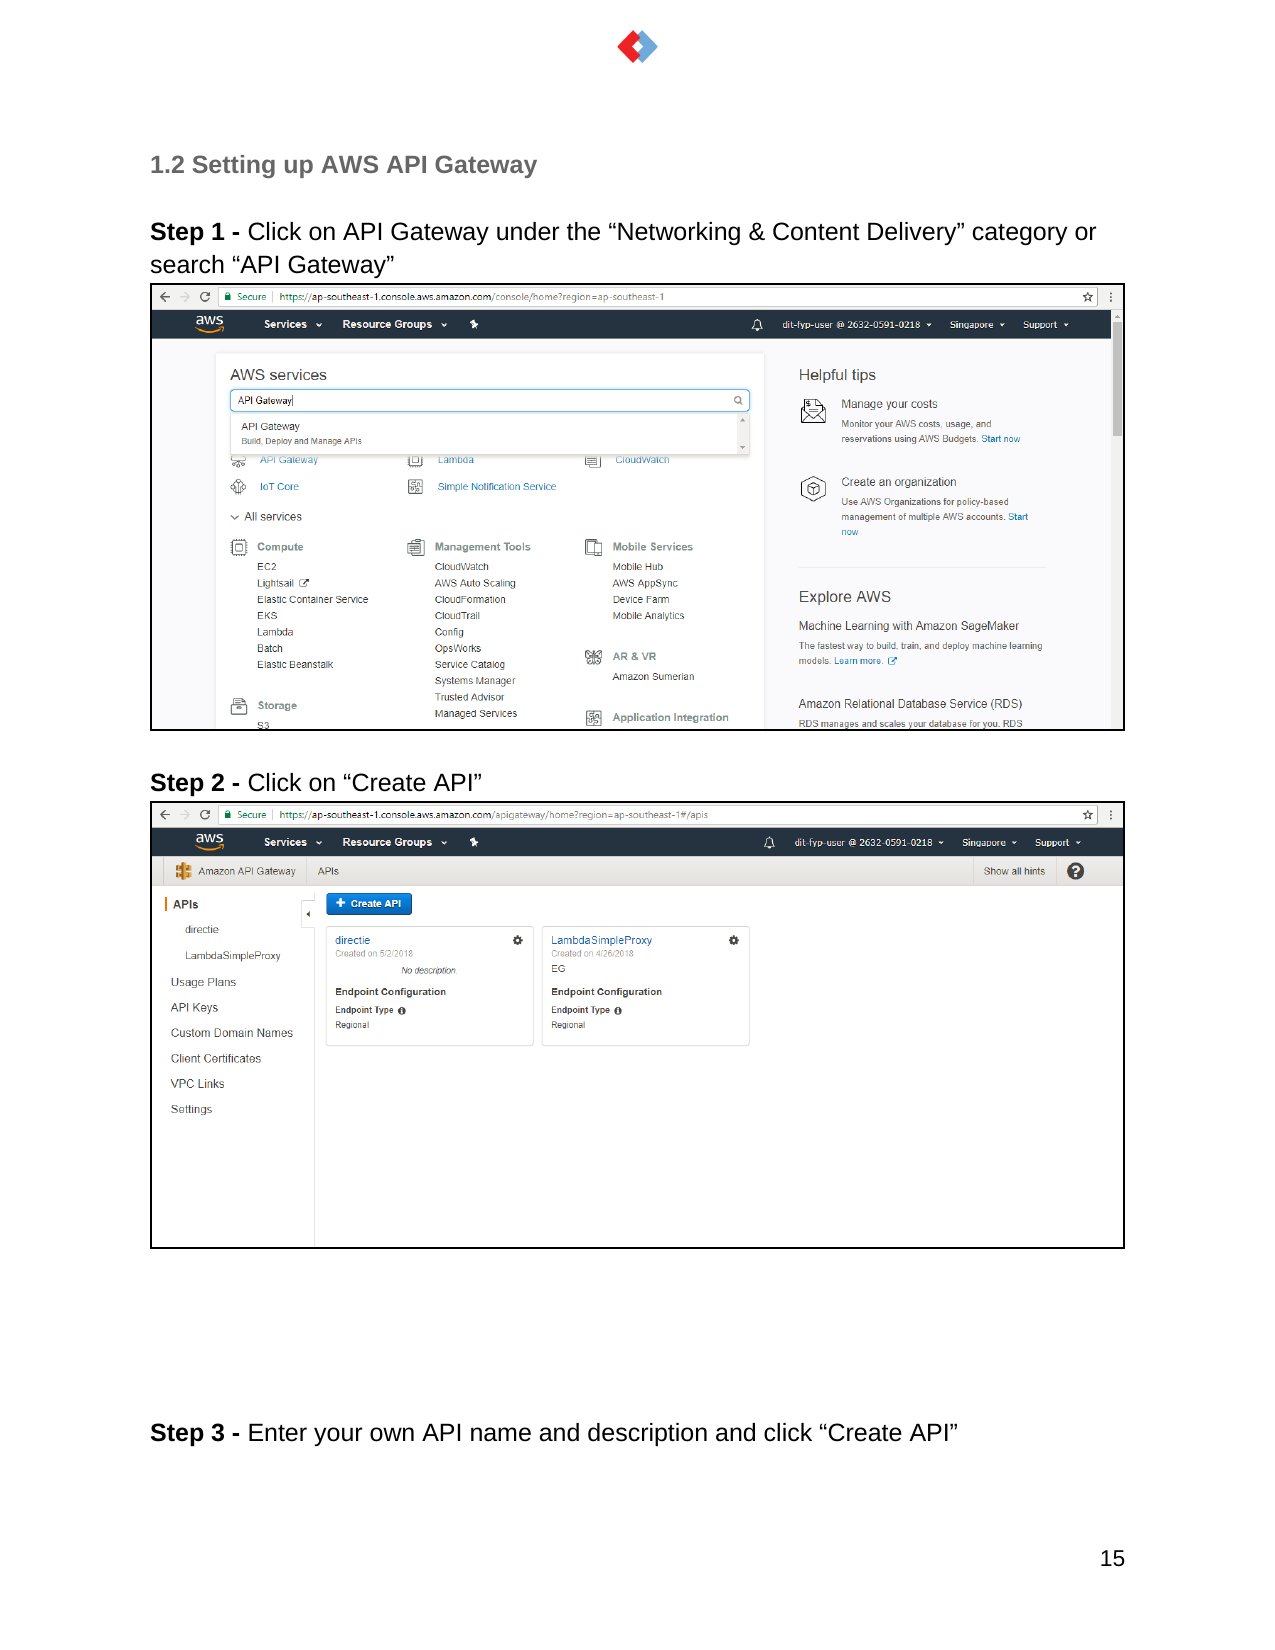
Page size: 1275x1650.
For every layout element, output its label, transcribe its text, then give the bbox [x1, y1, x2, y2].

picture [617, 30, 658, 63]
text Step 2 - Click on “Create API” [150, 768, 1125, 797]
picture [152, 285, 1123, 729]
picture [152, 803, 1123, 1247]
text Step 3 - Enter your own API name and description and click “Create API” [150, 1418, 1125, 1447]
text Step 1 - Click on API Gateway under the “Networking & Content Delivery” category or search “API Gateway” [150, 217, 1125, 279]
subtitle 1.2 Setting up AWS API Gateway [150, 150, 1125, 179]
